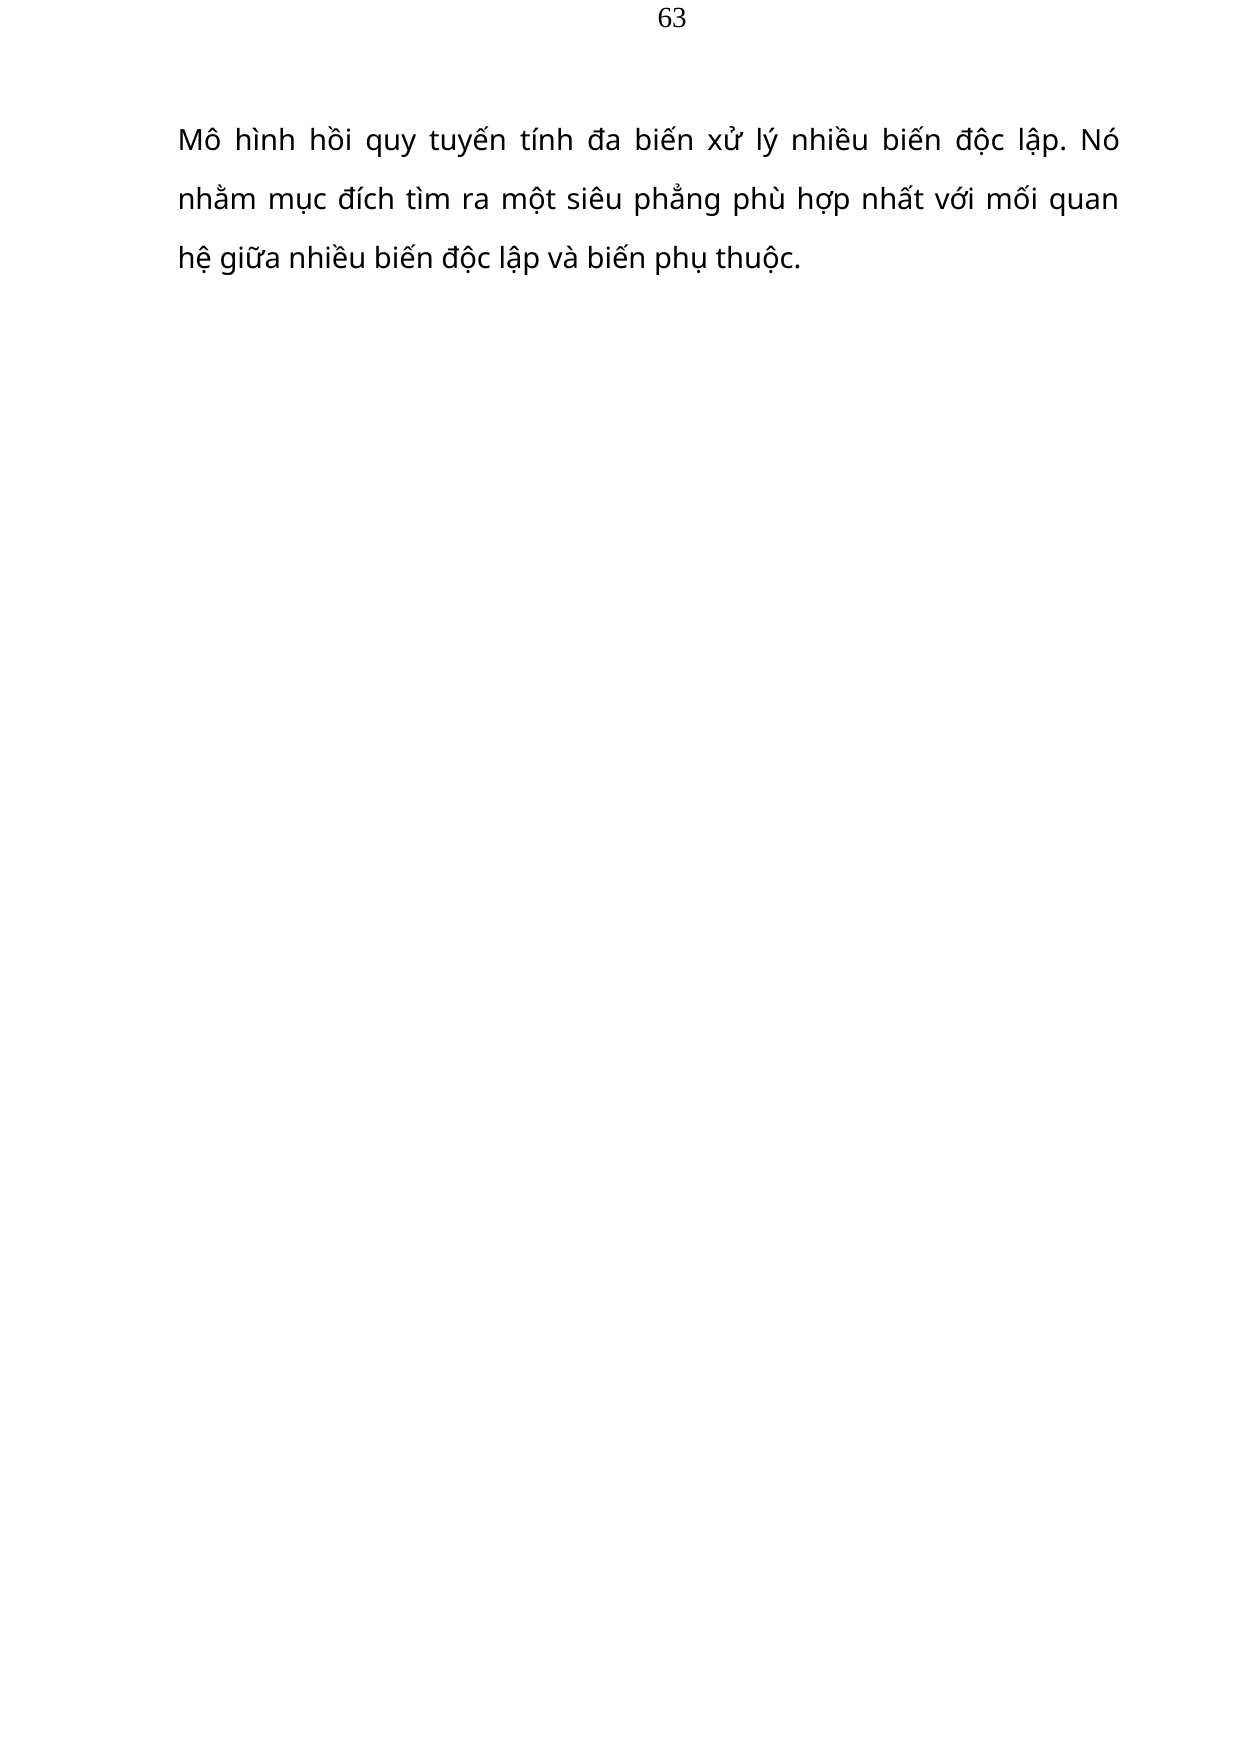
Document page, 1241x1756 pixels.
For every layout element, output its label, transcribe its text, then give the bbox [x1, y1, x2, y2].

text Mô hình hồi quy tuyến tính đa biến xử lý nhiều biến độc lập. Nó nhằm mục đích tìm ra một siêu phẳng phù hợp nhất với mối quan hệ giữa nhiều biến độc lập và biến phụ thuộc. [177, 119, 1121, 277]
